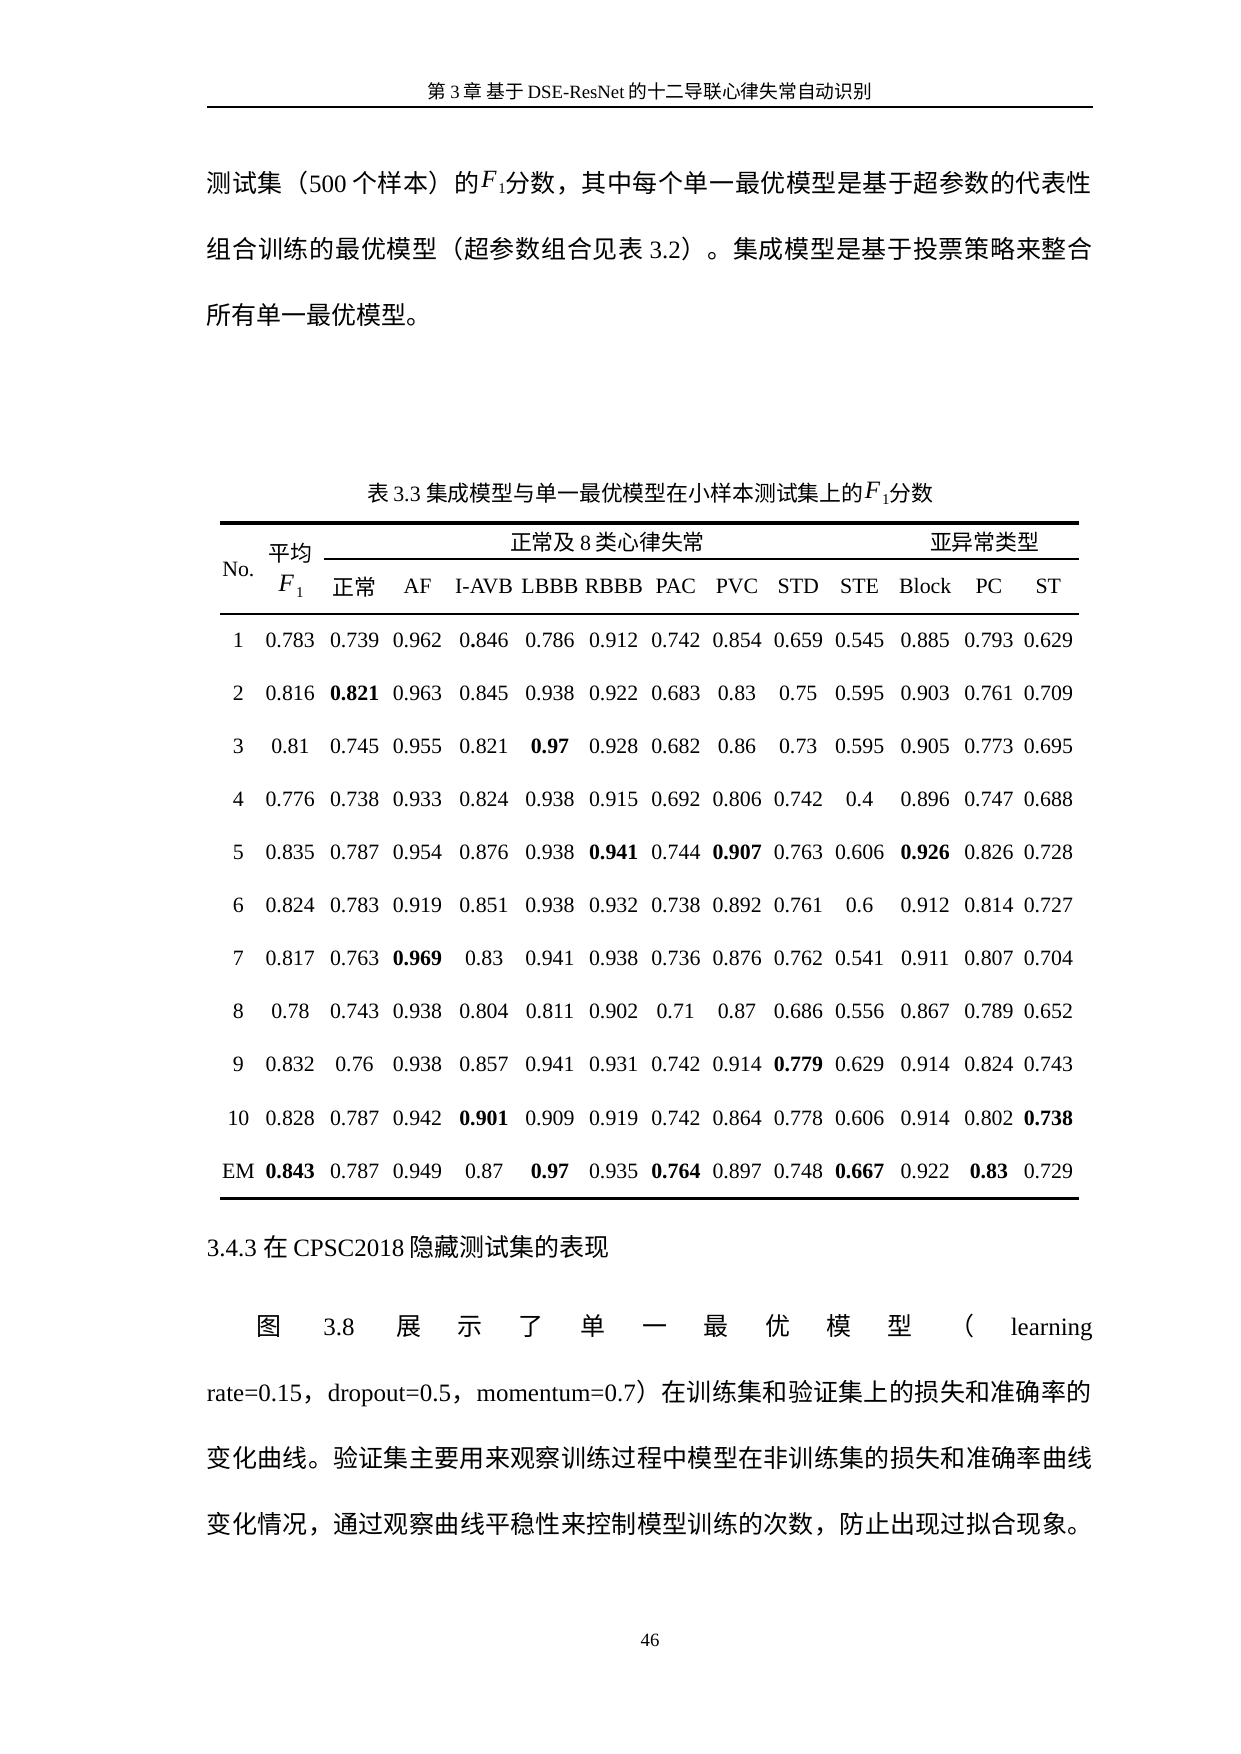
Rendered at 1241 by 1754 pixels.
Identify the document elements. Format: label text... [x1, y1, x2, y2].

table_cell 0.729 [1018, 1144, 1079, 1197]
table_cell 0.876 [450, 825, 517, 878]
table_cell 0.761 [960, 666, 1017, 719]
table_cell 1 [220, 615, 256, 666]
table_cell 0.667 [829, 1144, 890, 1197]
table_cell 0.789 [960, 984, 1017, 1037]
table_cell 0.914 [890, 1091, 960, 1144]
table_cell 0.745 [324, 719, 384, 772]
table_cell 0.817 [256, 931, 324, 984]
table_cell 0.857 [450, 1038, 517, 1091]
table_cell 0.938 [518, 878, 582, 931]
table_cell 0.828 [256, 1091, 324, 1144]
table_cell 0.938 [518, 772, 582, 825]
table_cell 0.87 [706, 984, 767, 1037]
table_cell 0.83 [706, 666, 767, 719]
table_cell 10 [220, 1091, 256, 1144]
table_cell STE [829, 560, 890, 612]
table_cell 0.727 [1018, 878, 1079, 931]
table_cell 0.932 [582, 878, 645, 931]
table_cell 0.897 [706, 1144, 767, 1197]
table_header 正常及8类心律失常 [324, 525, 890, 558]
table_cell 0.783 [256, 615, 324, 666]
table_cell 0.6 [829, 878, 890, 931]
table_cell 0.969 [384, 931, 450, 984]
table_cell 0.776 [256, 772, 324, 825]
table_cell 0.595 [829, 666, 890, 719]
table_cell 0.686 [768, 984, 829, 1037]
table_cell 0.83 [450, 931, 517, 984]
table_cell 6 [220, 878, 256, 931]
table_cell 0.919 [582, 1091, 645, 1144]
table_cell 0.912 [582, 615, 645, 666]
table_cell I-AVB [450, 560, 517, 612]
table_cell 0.743 [324, 984, 384, 1037]
table_cell 4 [220, 772, 256, 825]
table_cell 0.816 [256, 666, 324, 719]
table_cell 0.942 [384, 1091, 450, 1144]
table_cell 0.742 [645, 1091, 706, 1144]
table_cell 0.738 [1018, 1091, 1079, 1144]
table_cell 0.814 [960, 878, 1017, 931]
table_cell 0.688 [1018, 772, 1079, 825]
table_cell 7 [220, 931, 256, 984]
table_cell 0.911 [890, 931, 960, 984]
table_cell 0.744 [645, 825, 706, 878]
table_cell 0.806 [706, 772, 767, 825]
table_cell PVC [706, 560, 767, 612]
table_cell 0.949 [384, 1144, 450, 1197]
table_cell 0.962 [384, 615, 450, 666]
table_cell 0.807 [960, 931, 1017, 984]
table_cell 0.821 [450, 719, 517, 772]
table_cell 0.905 [890, 719, 960, 772]
table_cell 0.938 [384, 984, 450, 1037]
table_cell 0.912 [890, 878, 960, 931]
table_cell 0.545 [829, 615, 890, 666]
table_cell 0.71 [645, 984, 706, 1037]
table_cell 0.659 [768, 615, 829, 666]
table_cell 0.843 [256, 1144, 324, 1197]
table_cell 0.629 [1018, 615, 1079, 666]
table_cell 0.931 [582, 1038, 645, 1091]
table_cell 0.835 [256, 825, 324, 878]
table_cell 0.846 [450, 615, 517, 666]
table_cell 0.787 [324, 825, 384, 878]
table_cell 0.738 [324, 772, 384, 825]
text 表3.3 集成模型与单一最优模型在小样本测试集上的分数 [207, 476, 1093, 509]
table_cell 0.786 [518, 615, 582, 666]
table_cell 0.941 [518, 931, 582, 984]
table_cell 0.885 [890, 615, 960, 666]
table_cell 0.87 [450, 1144, 517, 1197]
table_cell 0.606 [829, 825, 890, 878]
table_cell 0.97 [518, 1144, 582, 1197]
table_cell 3 [220, 719, 256, 772]
table_cell 0.935 [582, 1144, 645, 1197]
table_cell 2 [220, 666, 256, 719]
table_cell EM [220, 1144, 256, 1197]
table_cell 0.778 [768, 1091, 829, 1144]
table_cell 0.926 [890, 825, 960, 878]
table_cell 0.695 [1018, 719, 1079, 772]
table_cell Block [890, 560, 960, 612]
table_cell 0.824 [256, 878, 324, 931]
table_cell 0.824 [450, 772, 517, 825]
table_cell 0.742 [645, 1038, 706, 1091]
table_cell 0.704 [1018, 931, 1079, 984]
table_cell 0.739 [324, 615, 384, 666]
table_cell 0.779 [768, 1038, 829, 1091]
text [207, 148, 1093, 347]
table_cell 0.76 [324, 1038, 384, 1091]
table_cell 0.938 [518, 666, 582, 719]
table_cell 0.81 [256, 719, 324, 772]
table_cell 0.963 [384, 666, 450, 719]
table_cell 0.761 [768, 878, 829, 931]
table_cell 0.763 [324, 931, 384, 984]
table_cell 9 [220, 1038, 256, 1091]
table_cell 0.955 [384, 719, 450, 772]
table_cell 0.864 [706, 1091, 767, 1144]
table_cell 0.896 [890, 772, 960, 825]
table_cell 0.683 [645, 666, 706, 719]
table_cell PC [960, 560, 1017, 612]
table_cell 0.97 [518, 719, 582, 772]
table_cell 0.876 [706, 931, 767, 984]
table_header 亚异常类型 [890, 525, 1079, 558]
table_cell 0.909 [518, 1091, 582, 1144]
table_cell 0.743 [1018, 1038, 1079, 1091]
table_cell 0.854 [706, 615, 767, 666]
text 3.4.3 在CPSC2018隐藏测试集的表现 [207, 1212, 1093, 1279]
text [207, 1291, 1093, 1556]
table_cell 0.748 [768, 1144, 829, 1197]
table_cell 0.845 [450, 666, 517, 719]
table_cell 正常 [324, 560, 384, 612]
table_cell LBBB [518, 560, 582, 612]
table_cell 0.941 [518, 1038, 582, 1091]
table_cell 0.802 [960, 1091, 1017, 1144]
table_cell 0.811 [518, 984, 582, 1037]
table_cell 0.773 [960, 719, 1017, 772]
table_cell 0.941 [582, 825, 645, 878]
table_cell 0.742 [768, 772, 829, 825]
table_cell 0.922 [890, 1144, 960, 1197]
table_cell 0.4 [829, 772, 890, 825]
table_cell 0.629 [829, 1038, 890, 1091]
table_cell STD [768, 560, 829, 612]
table_cell ST [1018, 560, 1079, 612]
table_cell 0.762 [768, 931, 829, 984]
table_cell 0.787 [324, 1144, 384, 1197]
table_cell 0.892 [706, 878, 767, 931]
table_cell PAC [645, 560, 706, 612]
table_cell 0.728 [1018, 825, 1079, 878]
table_cell 0.709 [1018, 666, 1079, 719]
table_cell 0.867 [890, 984, 960, 1037]
table_cell 0.541 [829, 931, 890, 984]
table_cell 0.83 [960, 1144, 1017, 1197]
table_cell 0.938 [384, 1038, 450, 1091]
table_cell 8 [220, 984, 256, 1037]
table_cell 0.928 [582, 719, 645, 772]
table_cell 0.78 [256, 984, 324, 1037]
table_cell 0.824 [960, 1038, 1017, 1091]
table_cell 0.738 [645, 878, 706, 931]
table_cell 0.86 [706, 719, 767, 772]
table_cell 0.763 [768, 825, 829, 878]
table_cell 0.742 [645, 615, 706, 666]
table_cell 0.907 [706, 825, 767, 878]
table_cell 0.793 [960, 615, 1017, 666]
table_cell 0.919 [384, 878, 450, 931]
table_cell AF [384, 560, 450, 612]
table_cell RBBB [582, 560, 645, 612]
table_cell 0.682 [645, 719, 706, 772]
table_cell 0.736 [645, 931, 706, 984]
table_cell 0.954 [384, 825, 450, 878]
table_cell 0.606 [829, 1091, 890, 1144]
table_cell 0.902 [582, 984, 645, 1037]
table_cell 0.556 [829, 984, 890, 1037]
table_cell 0.933 [384, 772, 450, 825]
table_cell 0.938 [582, 931, 645, 984]
table_cell 0.915 [582, 772, 645, 825]
table_cell 0.652 [1018, 984, 1079, 1037]
table_cell 0.783 [324, 878, 384, 931]
table_cell 0.804 [450, 984, 517, 1037]
table_cell 0.75 [768, 666, 829, 719]
table_cell 0.692 [645, 772, 706, 825]
table_cell 0.826 [960, 825, 1017, 878]
table_cell 0.903 [890, 666, 960, 719]
table_cell 0.922 [582, 666, 645, 719]
table_cell 0.787 [324, 1091, 384, 1144]
table_cell 0.821 [324, 666, 384, 719]
table_header No. [220, 525, 256, 612]
table_cell 0.901 [450, 1091, 517, 1144]
table_header 平均 [256, 525, 324, 612]
table_cell 0.595 [829, 719, 890, 772]
table_cell 0.73 [768, 719, 829, 772]
table_cell 0.747 [960, 772, 1017, 825]
table_cell 0.914 [706, 1038, 767, 1091]
table_cell 0.764 [645, 1144, 706, 1197]
table_cell 5 [220, 825, 256, 878]
table_cell 0.938 [518, 825, 582, 878]
table_cell 0.832 [256, 1038, 324, 1091]
table_cell 0.851 [450, 878, 517, 931]
table_cell 0.914 [890, 1038, 960, 1091]
